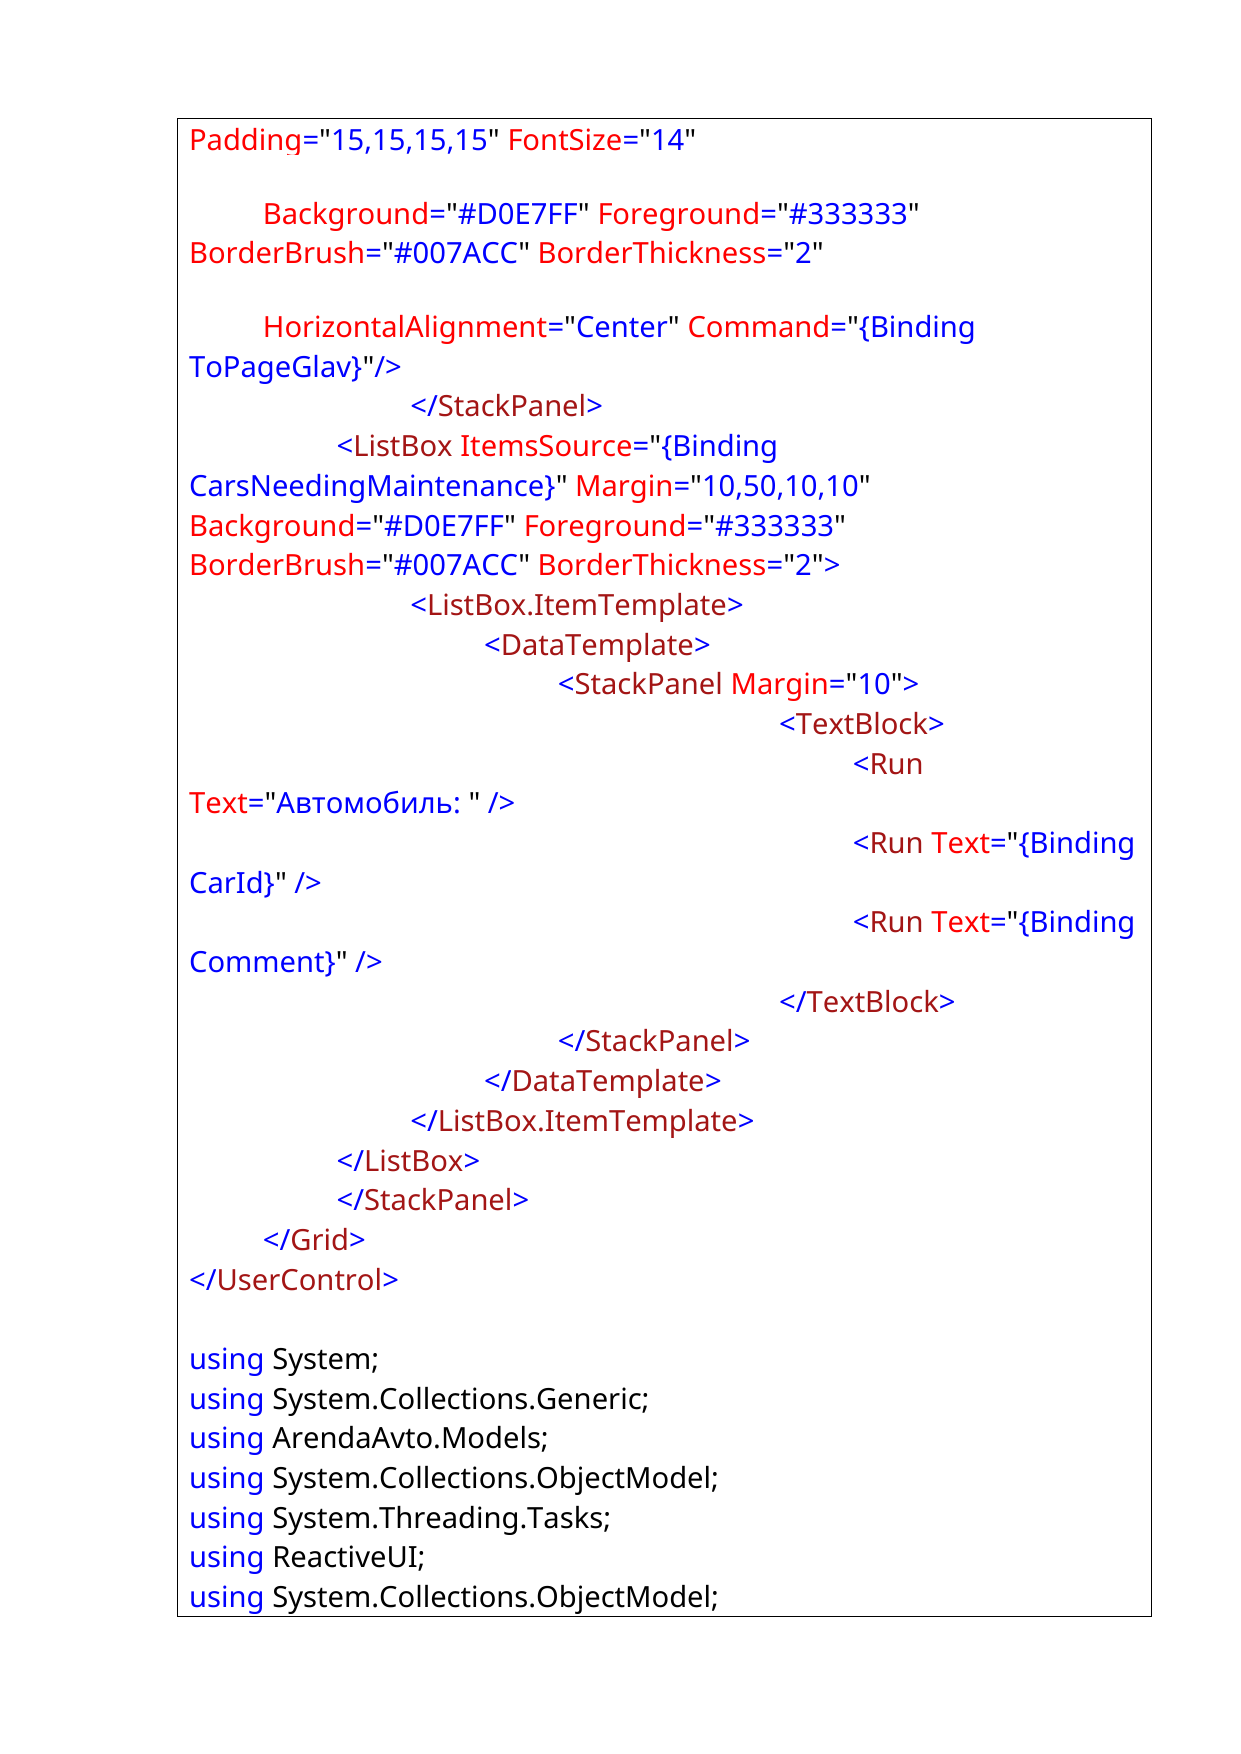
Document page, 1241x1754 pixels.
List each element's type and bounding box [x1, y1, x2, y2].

table_header [178, 119, 1151, 1616]
